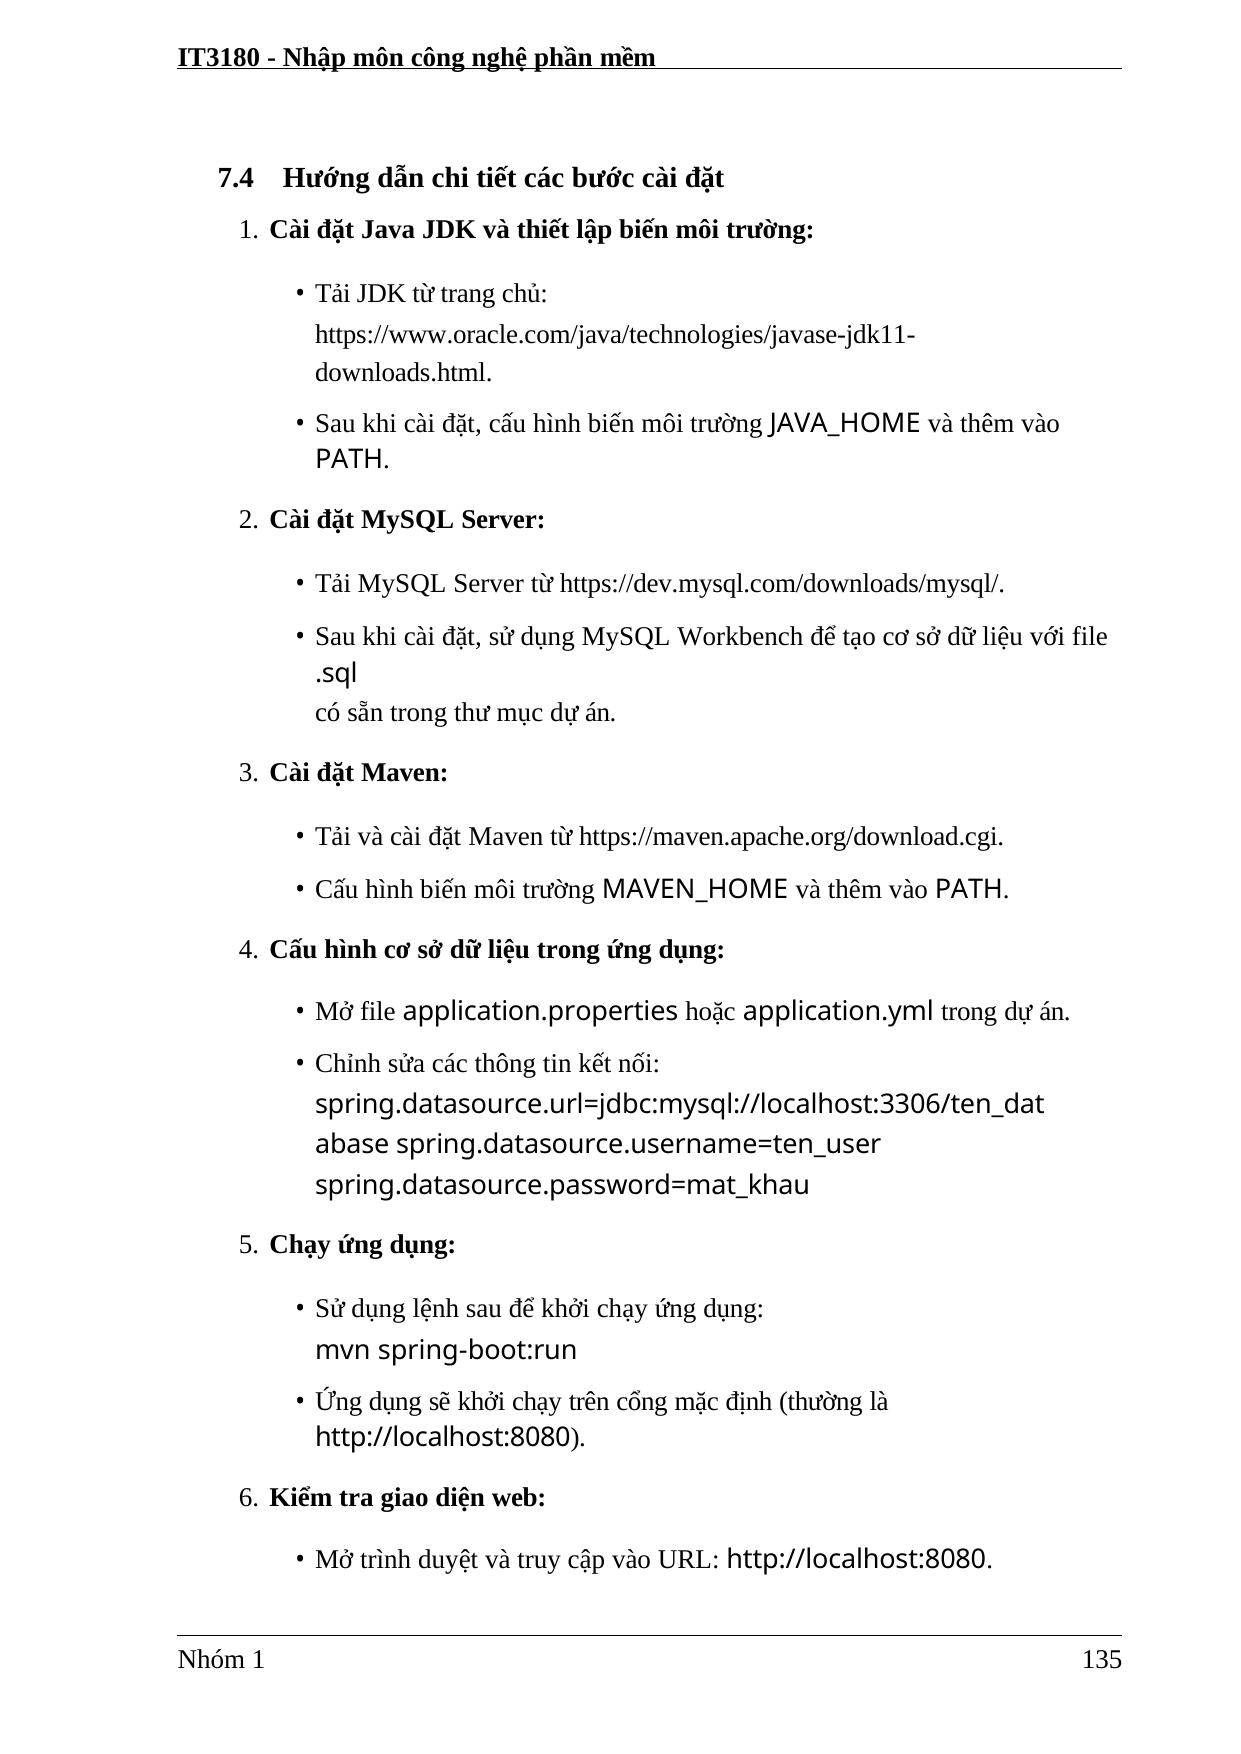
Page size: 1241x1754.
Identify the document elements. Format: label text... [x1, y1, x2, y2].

subtitle Cài đặt Maven: [238, 756, 1122, 787]
list Mở file application.properties hoặc application.yml trong dự án. [295, 991, 1122, 1028]
list Sau khi cài đặt, sử dụng MySQL Workbench để tạo cơ sở dữ liệu với file .sql [295, 617, 1122, 691]
list Tải và cài đặt Maven từ https://maven.apache.org/download.cgi. [295, 816, 1122, 853]
subtitle Chạy ứng dụng: [238, 1228, 1122, 1259]
text mvn spring-boot:run [315, 1330, 1122, 1367]
list Sau khi cài đặt, cấu hình biến môi trường JAVA_HOME và thêm vào PATH. [295, 403, 1122, 477]
subtitle Hướng dẫn chi tiết các bước cài đặt [217, 160, 1122, 194]
subtitle Cài đặt Java JDK và thiết lập biến môi trường: [238, 214, 1122, 245]
subtitle Kiểm tra giao diện web: [238, 1481, 1122, 1513]
list Ứng dụng sẽ khởi chạy trên cổng mặc định (thường là http://localhost:8080). [295, 1381, 1122, 1455]
subtitle Cấu hình cơ sở dữ liệu trong ứng dụng: [238, 933, 1122, 964]
list Tải MySQL Server từ https://dev.mysql.com/downloads/mysql/. [295, 564, 1122, 601]
list Cấu hình biến môi trường MAVEN_HOME và thêm vào PATH. [295, 869, 1122, 906]
list Sử dụng lệnh sau để khởi chạy ứng dụng: [295, 1288, 1122, 1325]
list Tải JDK từ trang chủ: https://www.oracle.com/java/technologies/javase-jdk11- downloads.html. [295, 274, 1044, 387]
list Mở trình duyệt và truy cập vào URL: http://localhost:8080. [295, 1539, 1122, 1576]
list Chỉnh sửa các thông tin kết nối: spring.datasource.url=jdbc:mysql://localhost:3306/ten_database spring.datasource.username=ten_user spring.datasource.password=mat_khau [295, 1044, 1057, 1202]
subtitle Cài đặt MySQL Server: [238, 503, 1122, 535]
text có sẵn trong thư mục dự án. [315, 696, 1122, 727]
